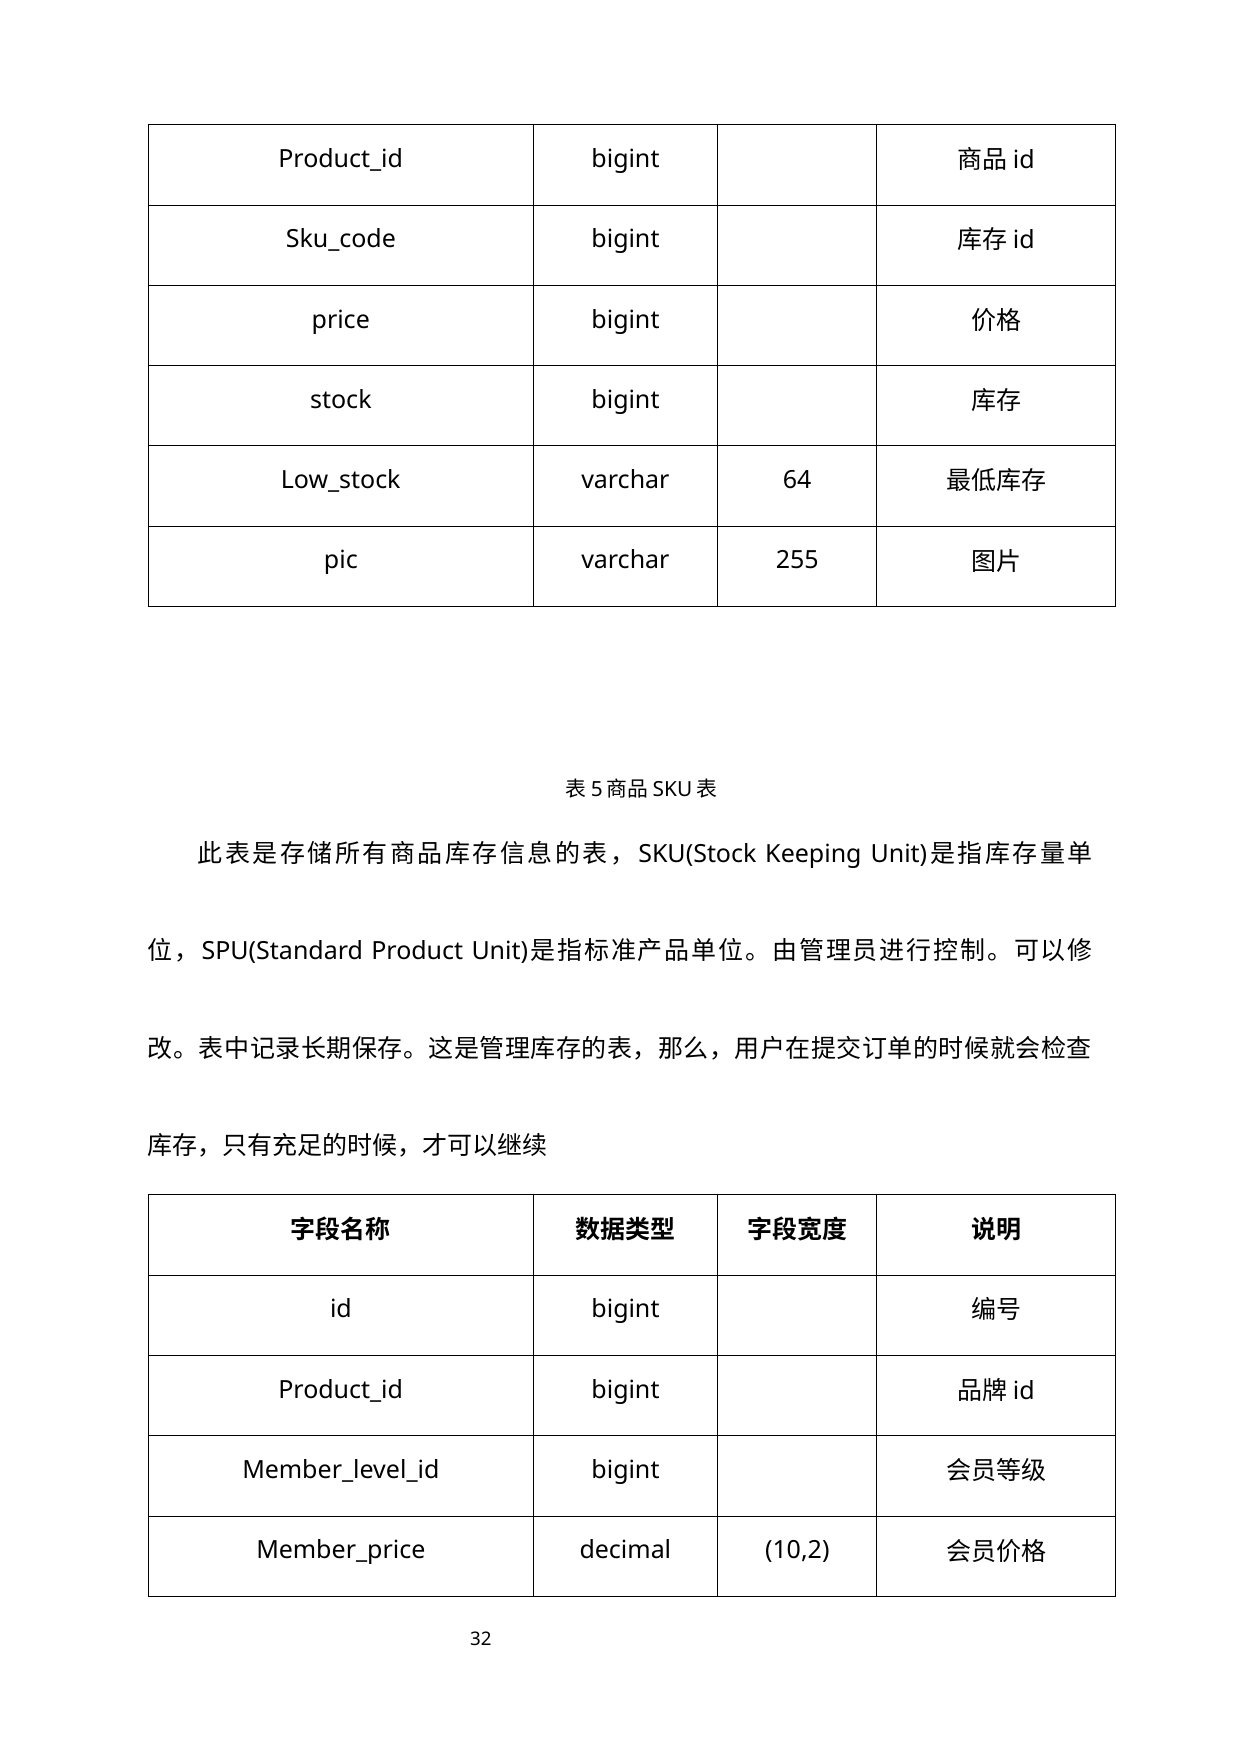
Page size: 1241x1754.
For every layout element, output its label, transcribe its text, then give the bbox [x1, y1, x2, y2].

table_cell 品牌id [877, 1356, 1115, 1435]
table_cell varchar [534, 446, 717, 526]
table_cell varchar [534, 527, 717, 606]
table_cell 库存id [877, 206, 1115, 285]
table_cell 64 [718, 446, 876, 526]
table_cell bigint [534, 125, 717, 204]
table_cell [718, 1356, 876, 1435]
table_cell bigint [534, 1276, 717, 1355]
table_cell 价格 [877, 286, 1115, 365]
table_header 字段宽度 [718, 1195, 876, 1274]
table_cell bigint [534, 366, 717, 445]
table_cell [718, 286, 876, 365]
table_cell pic [149, 527, 533, 606]
table_cell [718, 366, 876, 445]
table_cell Product_id [149, 125, 533, 204]
table_cell stock [149, 366, 533, 445]
table_cell id [149, 1276, 533, 1355]
table_cell Member_price [149, 1517, 533, 1596]
table_cell [718, 206, 876, 285]
table_cell decimal [534, 1517, 717, 1596]
table_cell 库存 [877, 366, 1115, 445]
table_cell 商品id [877, 125, 1115, 204]
table_cell bigint [534, 286, 717, 365]
table_cell [718, 1436, 876, 1516]
table_cell 编号 [877, 1276, 1115, 1355]
table_cell Product_id [149, 1356, 533, 1435]
table_cell Sku_code [149, 206, 533, 285]
table_cell [718, 1276, 876, 1355]
text 表 5商品SKU表 [148, 771, 1093, 803]
table_cell bigint [534, 206, 717, 285]
table_header 说明 [877, 1195, 1115, 1274]
table_cell Low_stock [149, 446, 533, 526]
table_cell [718, 125, 876, 204]
table_cell Member_level_id [149, 1436, 533, 1516]
table_cell 会员价格 [877, 1517, 1115, 1596]
table_cell 最低库存 [877, 446, 1115, 526]
table_cell price [149, 286, 533, 365]
table_cell (10,2) [718, 1517, 876, 1596]
table_header 数据类型 [534, 1195, 717, 1274]
table_cell bigint [534, 1436, 717, 1516]
table_cell 255 [718, 527, 876, 606]
table_cell bigint [534, 1356, 717, 1435]
table_cell 会员等级 [877, 1436, 1115, 1516]
table_cell 图片 [877, 527, 1115, 606]
text 此表是存储所有商品库存信息的表，SKU(Stock Keeping Unit)是指库存量单位，SPU(Standard Product Unit)是指标准产品单位。由管理员进行控制。可以修改。表中记录长期保存。这是管理库存的表，那么，用户在提交订单的时候就会检查库存，只有充足的时候，才可以继续 [148, 819, 1093, 1176]
table_header 字段名称 [149, 1195, 533, 1274]
